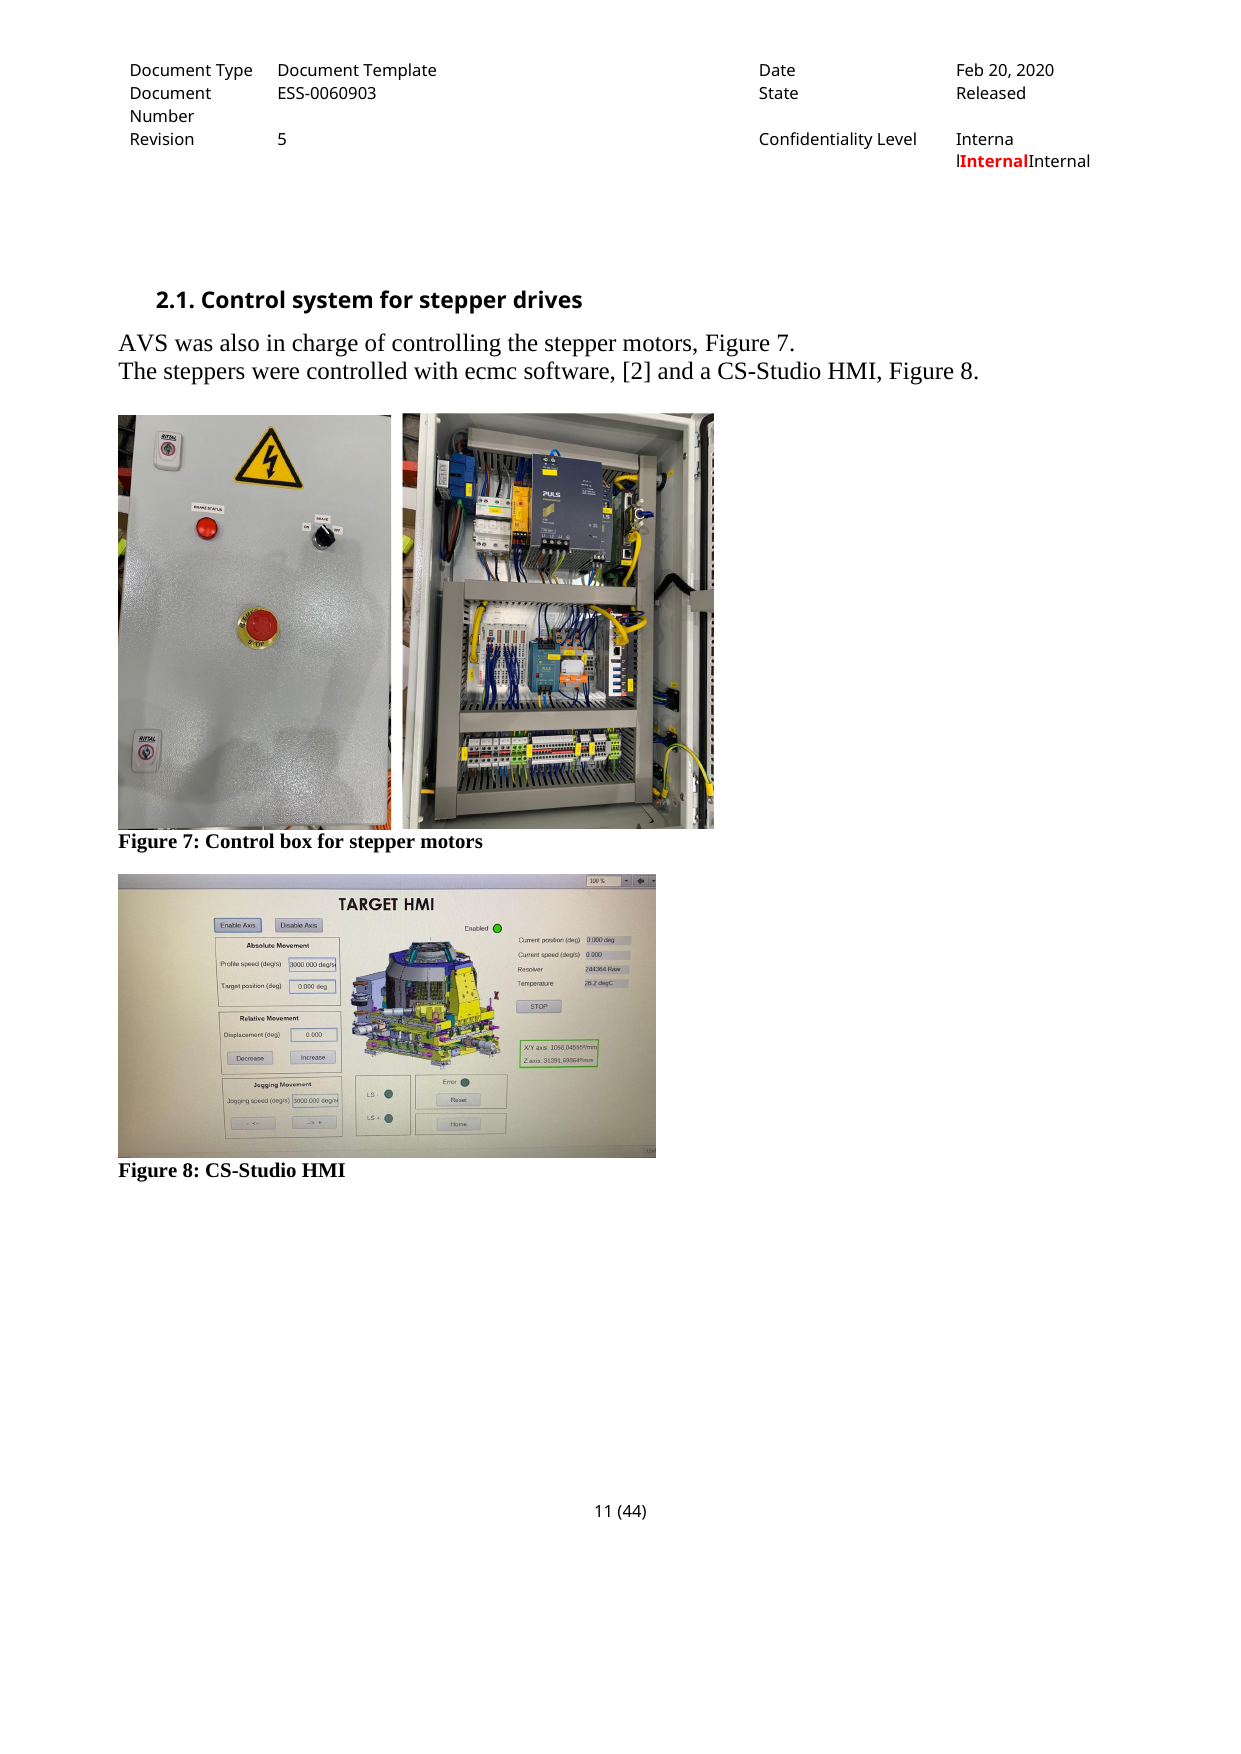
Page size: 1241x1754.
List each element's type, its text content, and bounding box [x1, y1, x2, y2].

text AVS was also in charge of controlling the stepper motors, Figure 7. [118, 328, 1122, 356]
picture [403, 414, 714, 828]
picture [118, 415, 392, 830]
subtitle Control system for stepper drives [156, 284, 1122, 315]
text Figure 7: Control box for stepper motors [118, 829, 1122, 853]
text Figure 8: CS-Studio HMI [118, 1158, 1122, 1182]
picture [118, 874, 656, 1158]
text The steppers were controlled with ecmc software, [2] and a CS-Studio HMI, Figure 8. [118, 356, 1122, 385]
